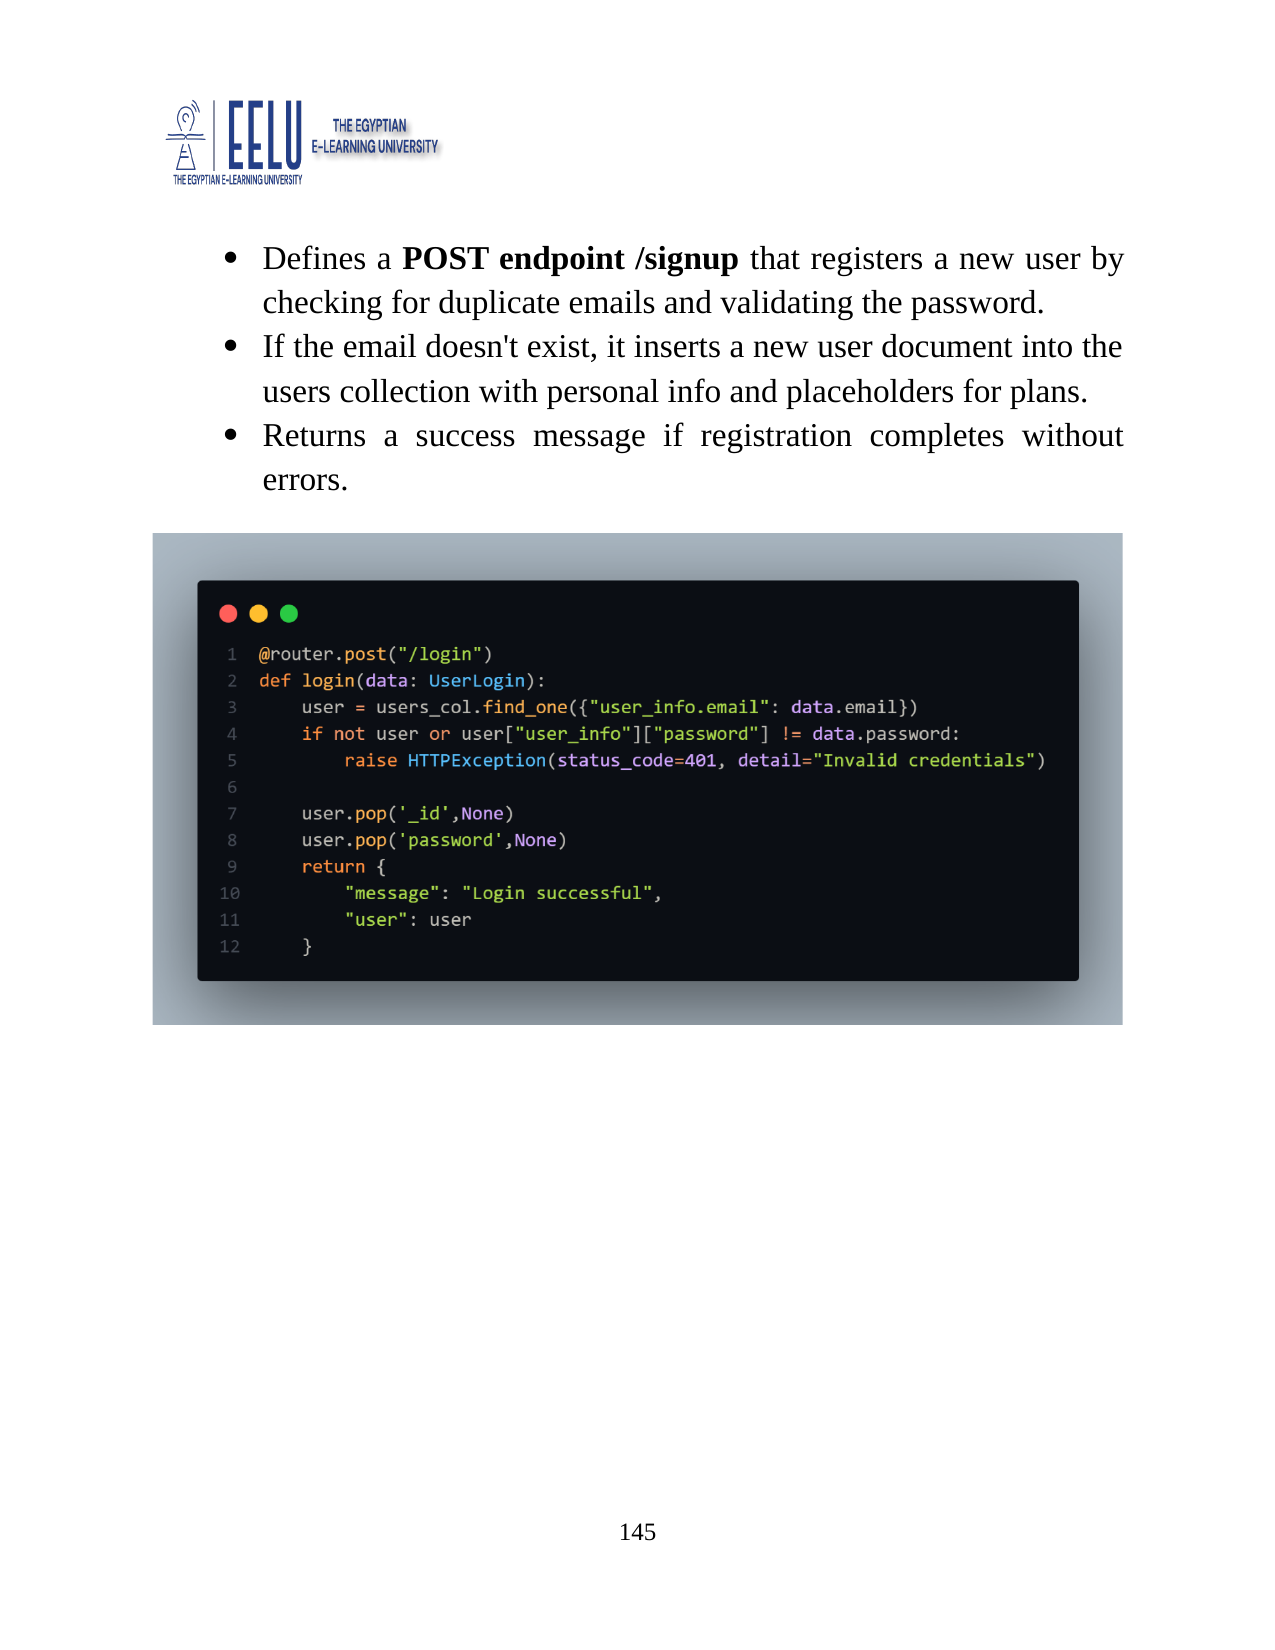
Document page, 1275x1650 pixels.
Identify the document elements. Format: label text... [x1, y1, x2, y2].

list If the email doesn't exist, it inserts a new user document into the users collection with personal info and placeholders for plans. [225, 327, 1125, 409]
picture [150, 75, 444, 188]
picture [151, 533, 1122, 1024]
list Returns a success message if registration completes without errors. [225, 415, 1125, 497]
list Defines a POST endpoint /signup that registers a new user by checking for duplicate emails and validating the password. [225, 239, 1125, 321]
